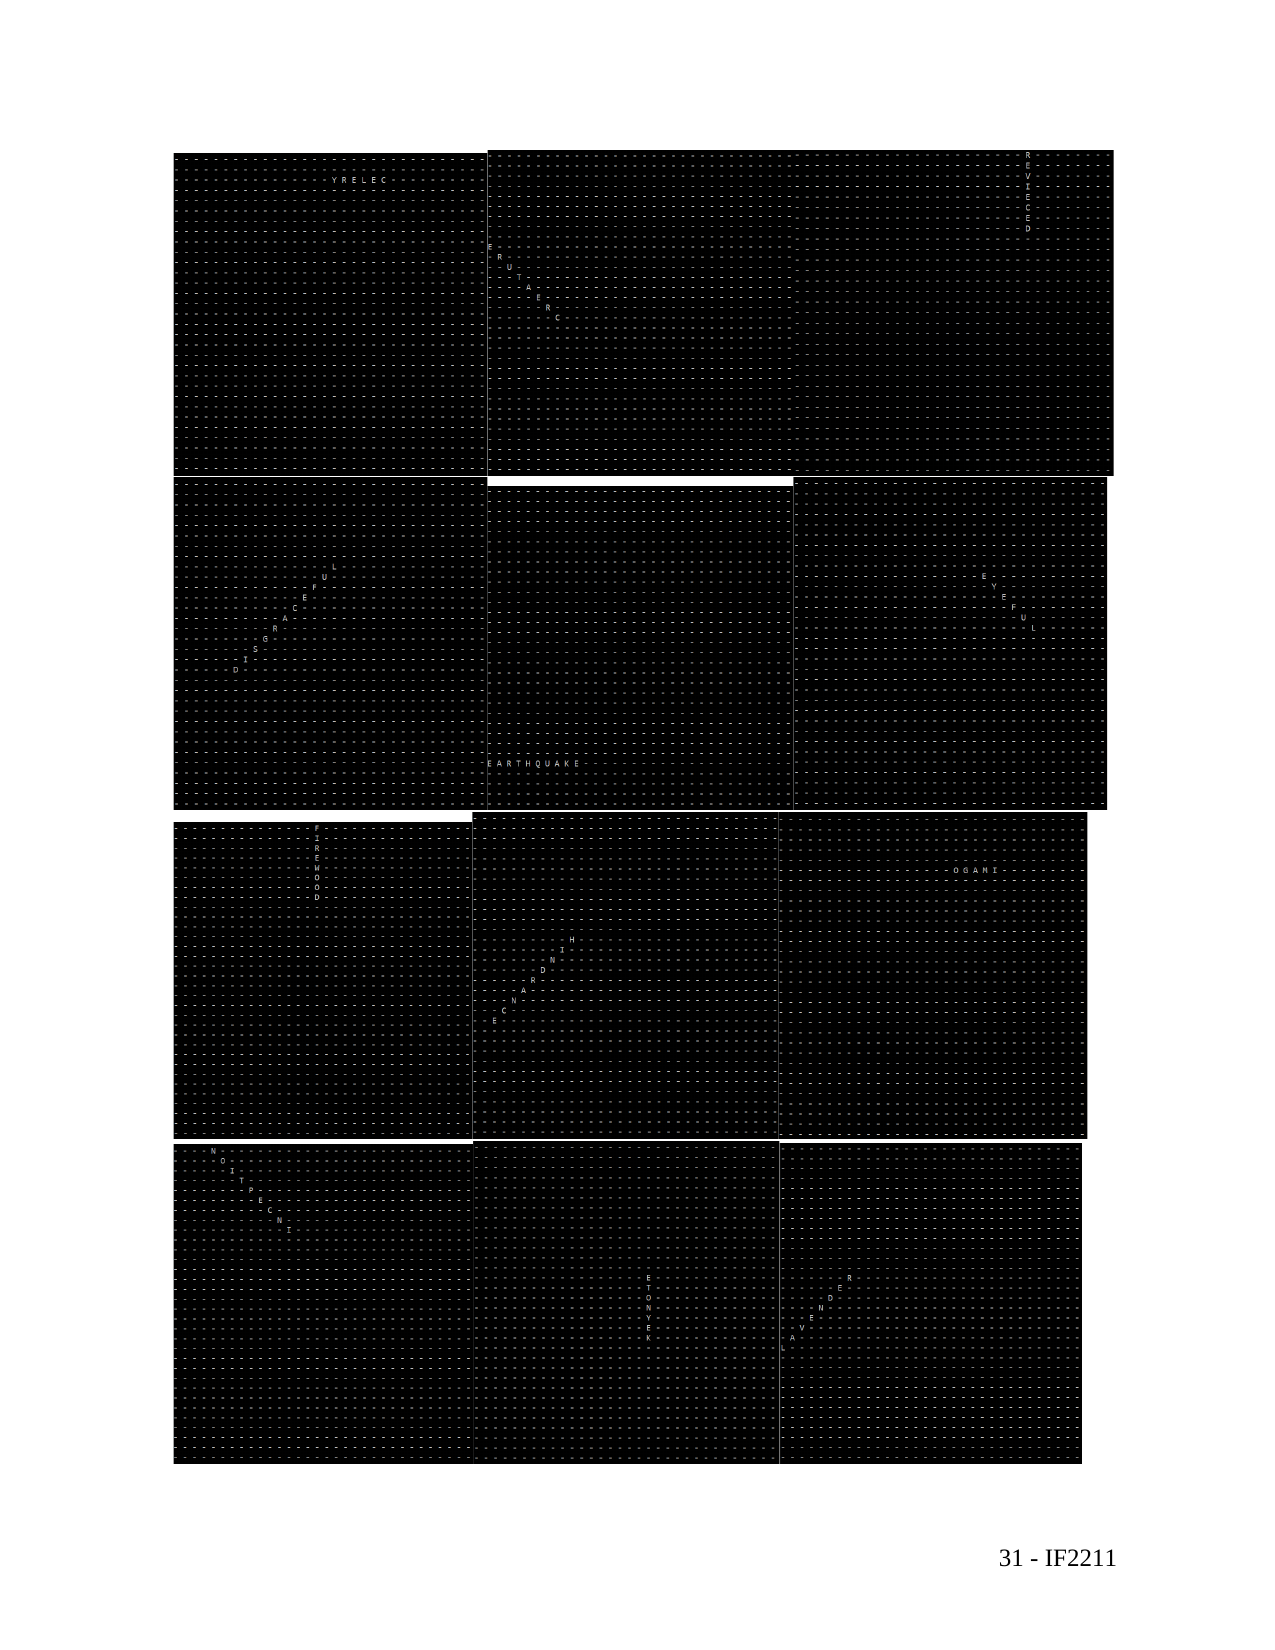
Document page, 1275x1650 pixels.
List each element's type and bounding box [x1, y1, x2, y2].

picture [173, 812, 1088, 1139]
picture [173, 150, 1114, 476]
picture [173, 477, 1108, 810]
picture [173, 1141, 1082, 1464]
